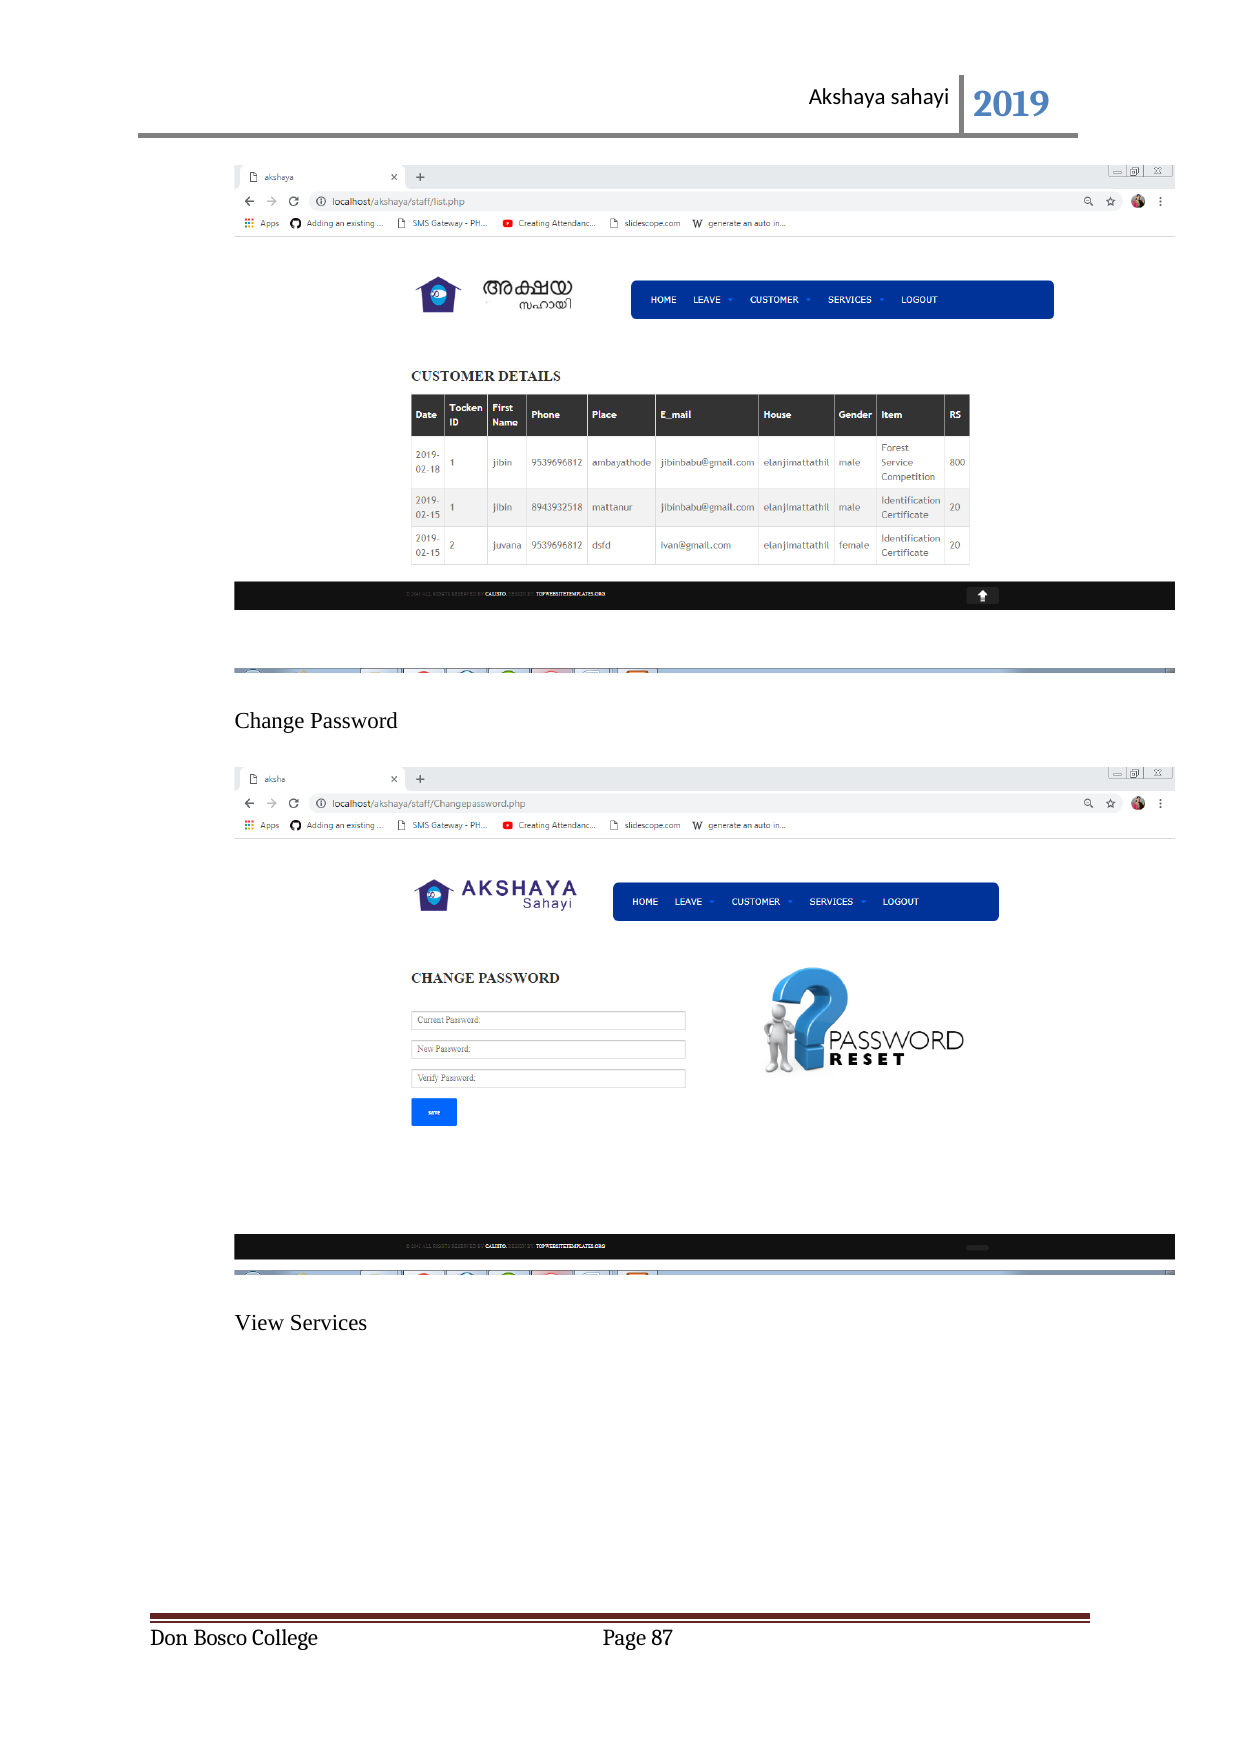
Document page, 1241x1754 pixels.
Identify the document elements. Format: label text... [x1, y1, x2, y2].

text Change Password [234, 707, 1090, 734]
picture [234, 165, 1175, 673]
picture [234, 767, 1175, 1275]
text View Services [234, 1309, 1090, 1336]
